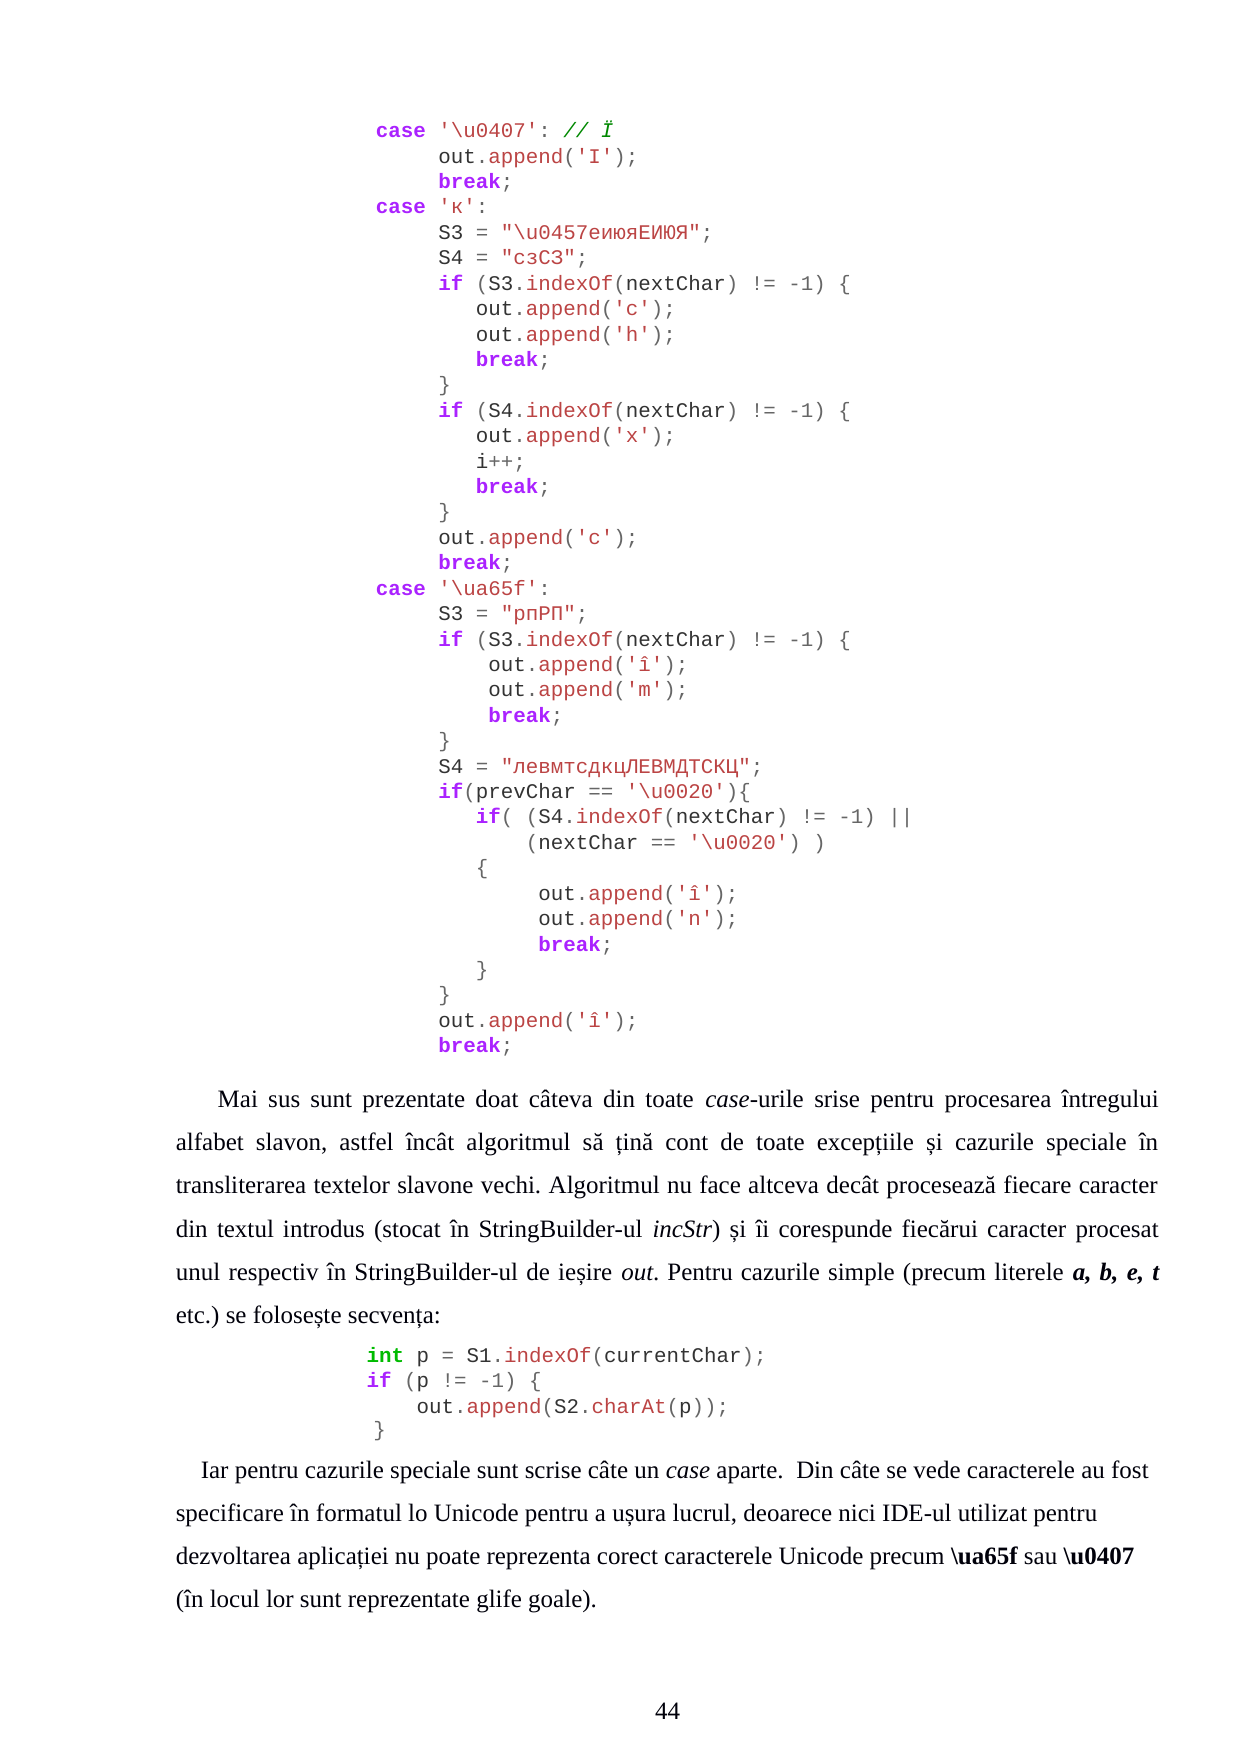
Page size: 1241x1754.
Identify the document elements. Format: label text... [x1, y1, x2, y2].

text if (S4.indexOf(nextChar) != -1) { [176, 398, 1159, 423]
text out.append(S2.charAt(p)); [176, 1394, 1159, 1419]
text out.append('n'); [176, 906, 1159, 932]
text } [176, 957, 1159, 983]
text out.append('c'); [176, 296, 1159, 322]
text out.append('I'); [176, 144, 1159, 169]
text (nextChar == '\u0020') ) [176, 830, 1159, 856]
text Mai sus sunt prezentate doat câteva din toate case-urile srise pentru procesarea întregului alfabet slavon, astfel încât algoritmul să țină cont de toate excepțiile și cazurile speciale în transliterarea textelor slavone vechi. Algoritmul nu face altceva decât procesează fiecare caracter din textul introdus (stocat în StringBuilder-ul incStr) și îi corespunde fiecărui caracter procesat unul respectiv în StringBuilder-ul de ieșire out. Pentru cazurile simple (precum literele a, b, e, t etc.) se folosește secvența: [176, 1084, 1159, 1329]
text } [176, 728, 1159, 754]
text out.append('x'); [176, 423, 1159, 449]
text S4 = "левмтсдкцЛЕВМДТСКЦ"; [176, 754, 1159, 779]
text if (p != -1) { [176, 1368, 1159, 1394]
text out.append('m'); [176, 678, 1159, 703]
text break; [176, 932, 1159, 957]
text S3 = "\u0457еиюяЕИЮЯ"; [176, 220, 1159, 246]
text if (S3.indexOf(nextChar) != -1) { [176, 627, 1159, 652]
text Iar pentru cazurile speciale sunt scrise câte un case aparte. Din câte se vede caracterele au fost specificare în formatul lo Unicode pentru a ușura lucrul, deoarece nici IDE-ul utilizat pentru dezvoltarea aplicației nu poate reprezenta corect caracterele Unicode precum \ua65f sau \u0407 (în locul lor sunt reprezentate glife goale). [176, 1455, 1159, 1613]
text out.append('î'); [176, 652, 1159, 678]
text i++; [176, 449, 1159, 474]
text S4 = "сзСЗ"; [176, 246, 1159, 271]
text break; [176, 474, 1159, 500]
text out.append('h'); [176, 322, 1159, 347]
text } [323, 1419, 1159, 1443]
text out.append('î'); [176, 1008, 1159, 1033]
text case '\ua65f': [176, 576, 1159, 601]
text int p = S1.indexOf(currentChar); [176, 1343, 1159, 1368]
text out.append('c'); [176, 525, 1159, 551]
text if(prevChar == '\u0020'){ [176, 779, 1159, 805]
text { [176, 856, 1159, 881]
text if( (S4.indexOf(nextChar) != -1) || [176, 805, 1159, 830]
text break; [176, 169, 1159, 195]
text out.append('î'); [176, 881, 1159, 906]
text break; [176, 551, 1159, 576]
text S3 = "рпРП"; [176, 601, 1159, 627]
text case '\u0407': // Ї [176, 118, 1159, 144]
text if (S3.indexOf(nextChar) != -1) { [176, 271, 1159, 296]
text } [176, 983, 1159, 1008]
text break; [176, 347, 1159, 373]
text break; [176, 1033, 1159, 1059]
text } [176, 500, 1159, 525]
text break; [176, 703, 1159, 728]
text } [176, 373, 1159, 398]
text case 'к': [176, 195, 1159, 220]
